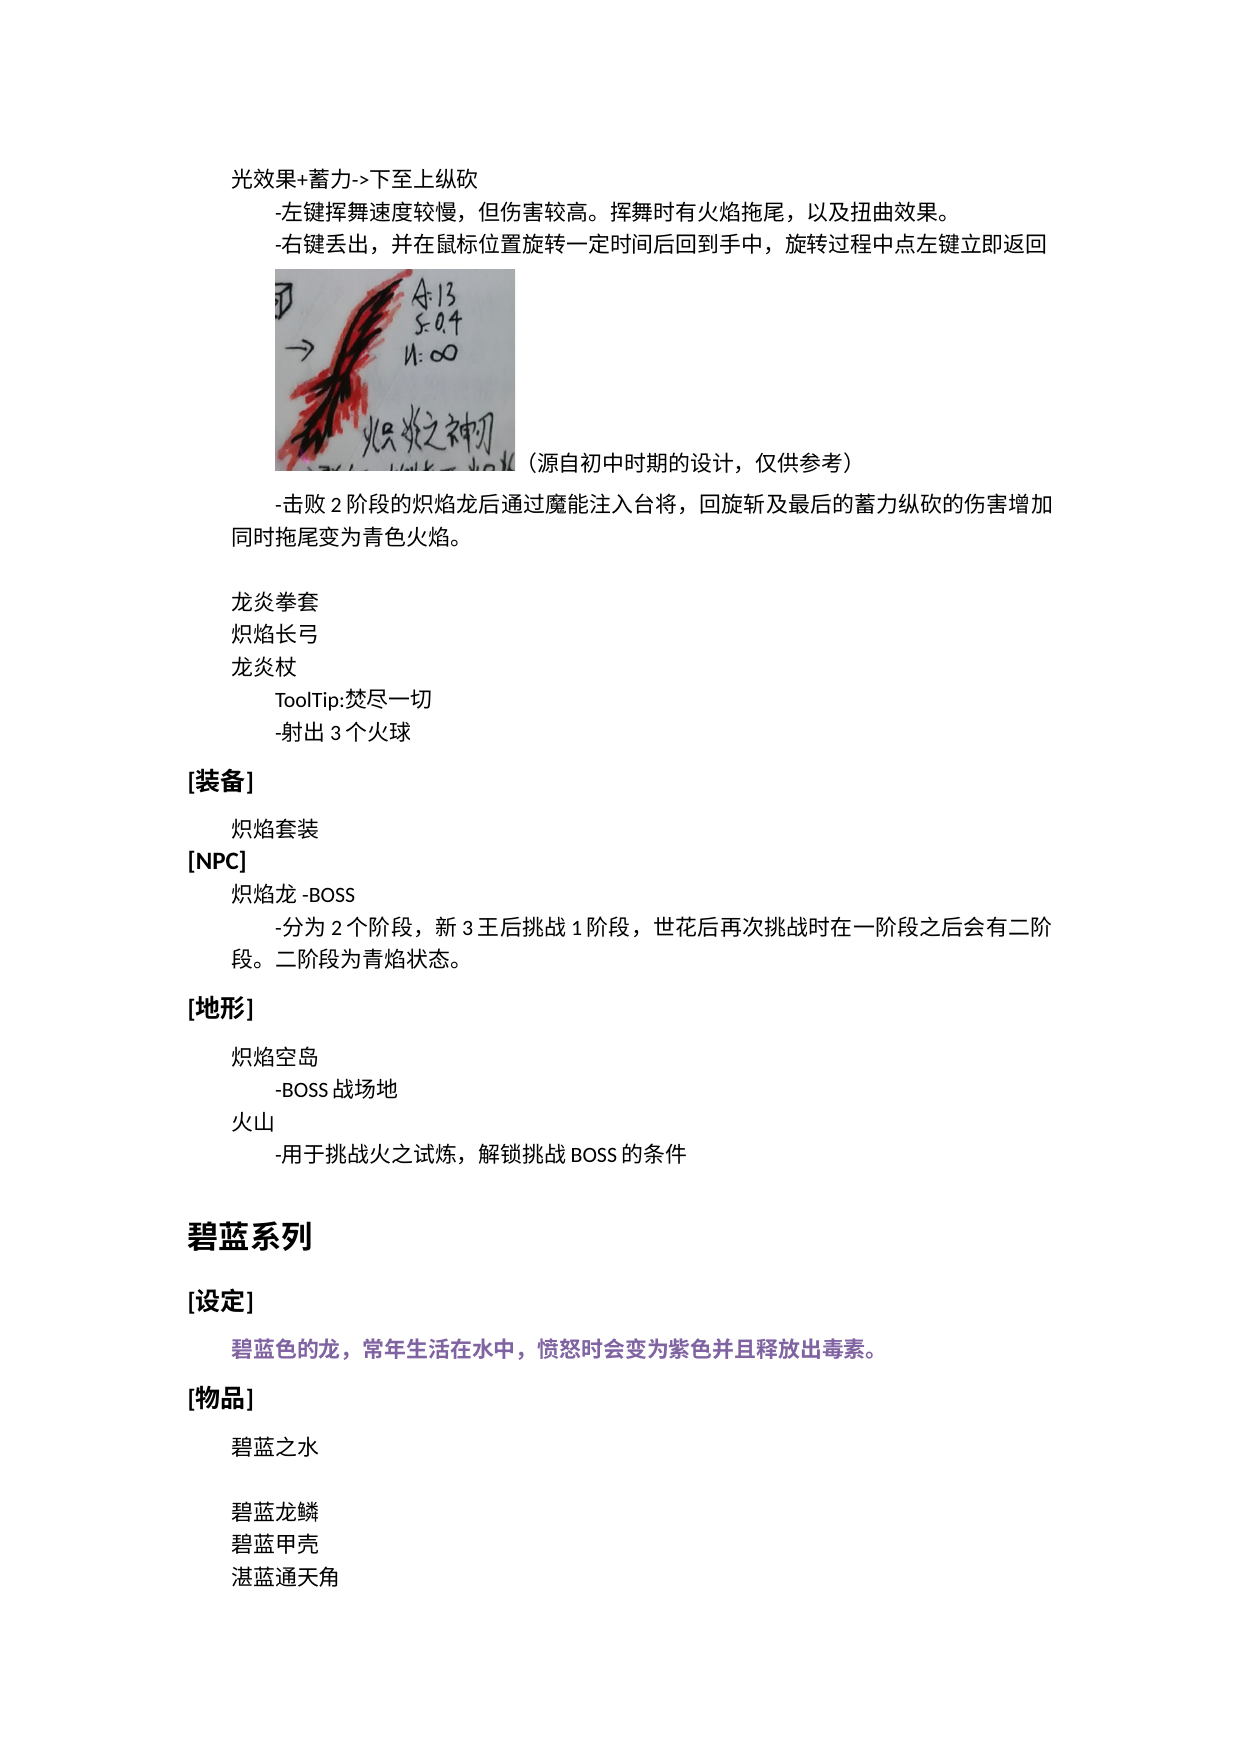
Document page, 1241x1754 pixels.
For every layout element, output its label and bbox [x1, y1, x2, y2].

picture [275, 269, 515, 471]
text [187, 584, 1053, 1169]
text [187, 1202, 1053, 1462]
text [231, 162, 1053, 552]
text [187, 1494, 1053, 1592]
